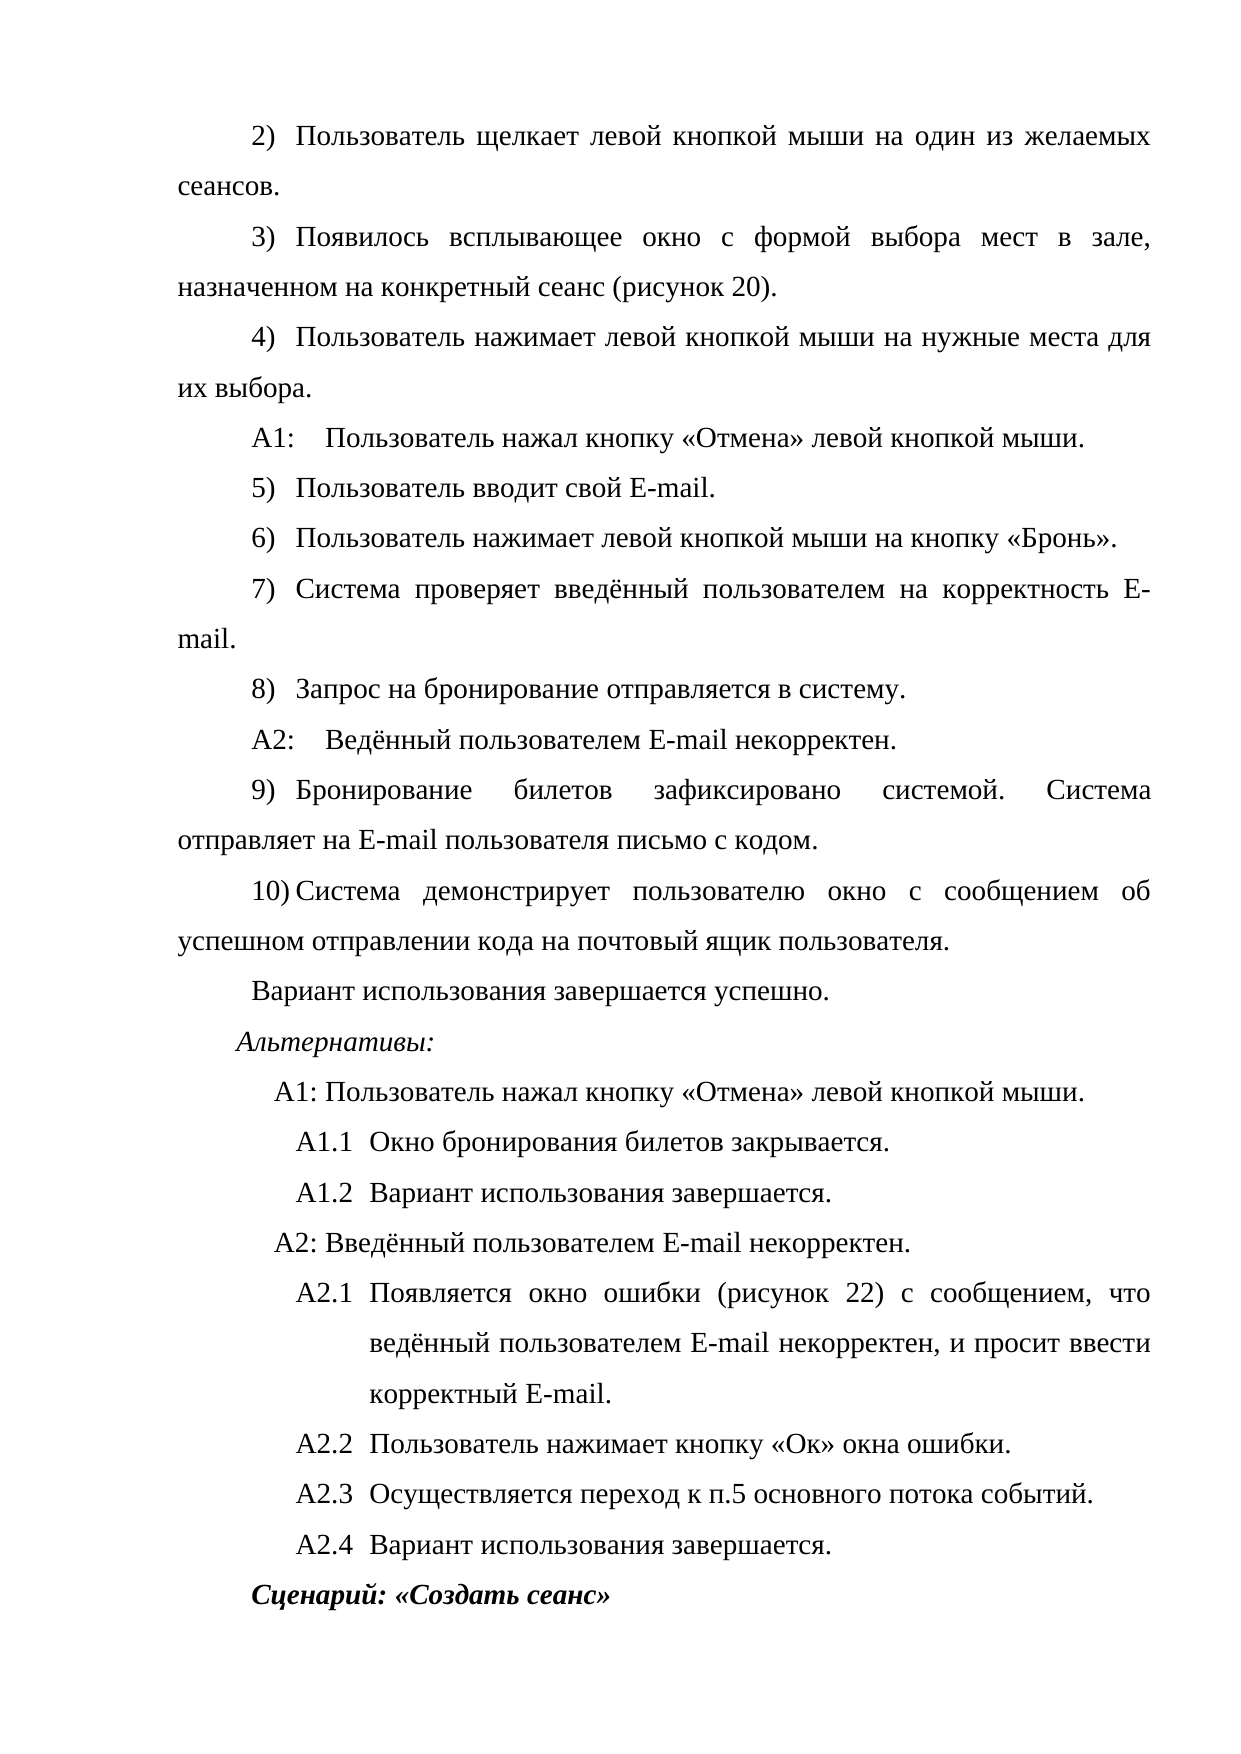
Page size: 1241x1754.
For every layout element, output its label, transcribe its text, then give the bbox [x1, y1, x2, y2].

list Осуществляется переход к п.5 основного потока событий. [295, 1477, 1152, 1510]
list Вариант использования завершается. [295, 1527, 1152, 1560]
text Пользователь нажимает левой кнопкой мыши на нужные места для их выбора. [177, 319, 1152, 403]
text Бронирование билетов зафиксировано системой. Система отправляет на E-mail пользователя письмо с кодом. [177, 772, 1152, 856]
list Введённый пользователем E-mail некорректен. [274, 1225, 1152, 1258]
text Сценарий: «Создать сеанс» [177, 1577, 1152, 1611]
text Появилось всплывающее окно с формой выбора мест в зале, назначенном на конкретный сеанс (рисунок 20). [177, 219, 1152, 303]
text Пользователь нажимает левой кнопкой мыши на кнопку «Бронь». [177, 521, 1152, 554]
text Пользователь вводит свой E-mail. [177, 470, 1152, 504]
list Пользователь нажимает кнопку «Ок» окна ошибки. [295, 1426, 1152, 1460]
list А2: Ведённый пользователем E-mail некорректен. [251, 722, 1152, 755]
list A1: Пользователь нажал кнопку «Отмена» левой кнопкой мыши. [251, 420, 1152, 453]
list Пользователь нажал кнопку «Отмена» левой кнопкой мыши. [274, 1074, 1152, 1108]
text Система проверяет введённый пользователем на корректность E-mail. [177, 571, 1152, 655]
list Окно бронирования билетов закрывается. [295, 1124, 1152, 1158]
text Пользователь щелкает левой кнопкой мыши на один из желаемых сеансов. [177, 118, 1152, 202]
text Запрос на бронирование отправляется в систему. [177, 672, 1152, 705]
list Вариант использования завершается. [295, 1175, 1152, 1208]
list Появляется окно ошибки (рисунок 22) с сообщением, что ведённый пользователем E-mail некорректен, и просит ввести корректный E-mail. [295, 1275, 1152, 1409]
list Вариант использования завершается успешно. [251, 973, 1152, 1007]
text Альтернативы: [177, 1024, 1152, 1057]
text Система демонстрирует пользователю окно с сообщением об успешном отправлении кода на почтовый ящик пользователя. [177, 873, 1152, 957]
